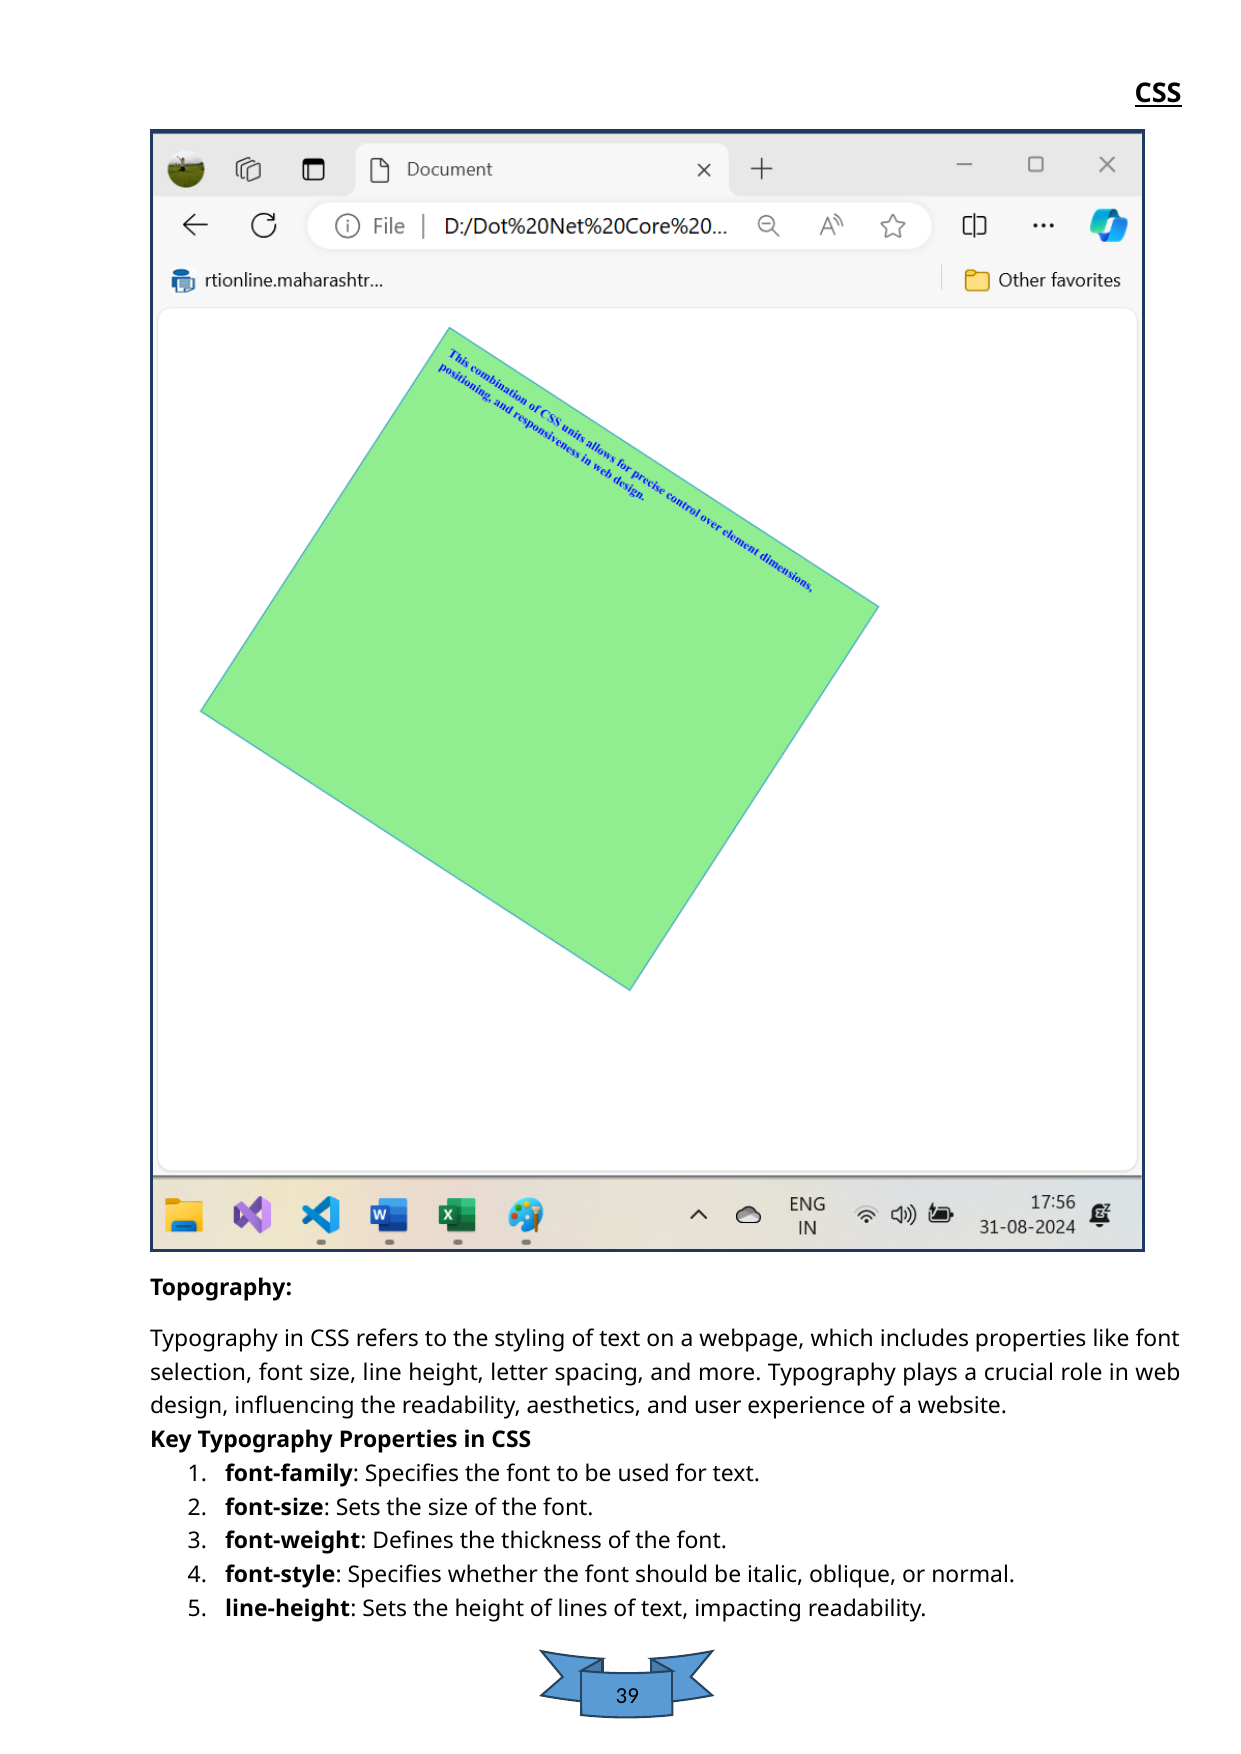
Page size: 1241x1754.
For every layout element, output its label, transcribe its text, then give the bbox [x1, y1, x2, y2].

list font-family: Specifies the font to be used for text. [187, 1457, 1181, 1488]
text Typography in CSS refers to the styling of text on a webpage, which includes properties like font selection, font size, line height, letter spacing, and more. Typography plays a crucial role in web design, influencing the readability, aesthetics, and user experience of a website. [150, 1322, 1181, 1420]
text Topography: [150, 1271, 1181, 1302]
list font-style: Specifies whether the font should be italic, oblique, or normal. [187, 1558, 1181, 1589]
list line-height: Sets the height of lines of text, impacting readability. [187, 1592, 1181, 1623]
picture [153, 133, 1142, 1249]
list font-weight: Defines the thickness of the font. [187, 1524, 1181, 1555]
text Key Typography Properties in CSS [150, 1423, 1181, 1454]
list font-size: Sets the size of the font. [187, 1490, 1181, 1522]
